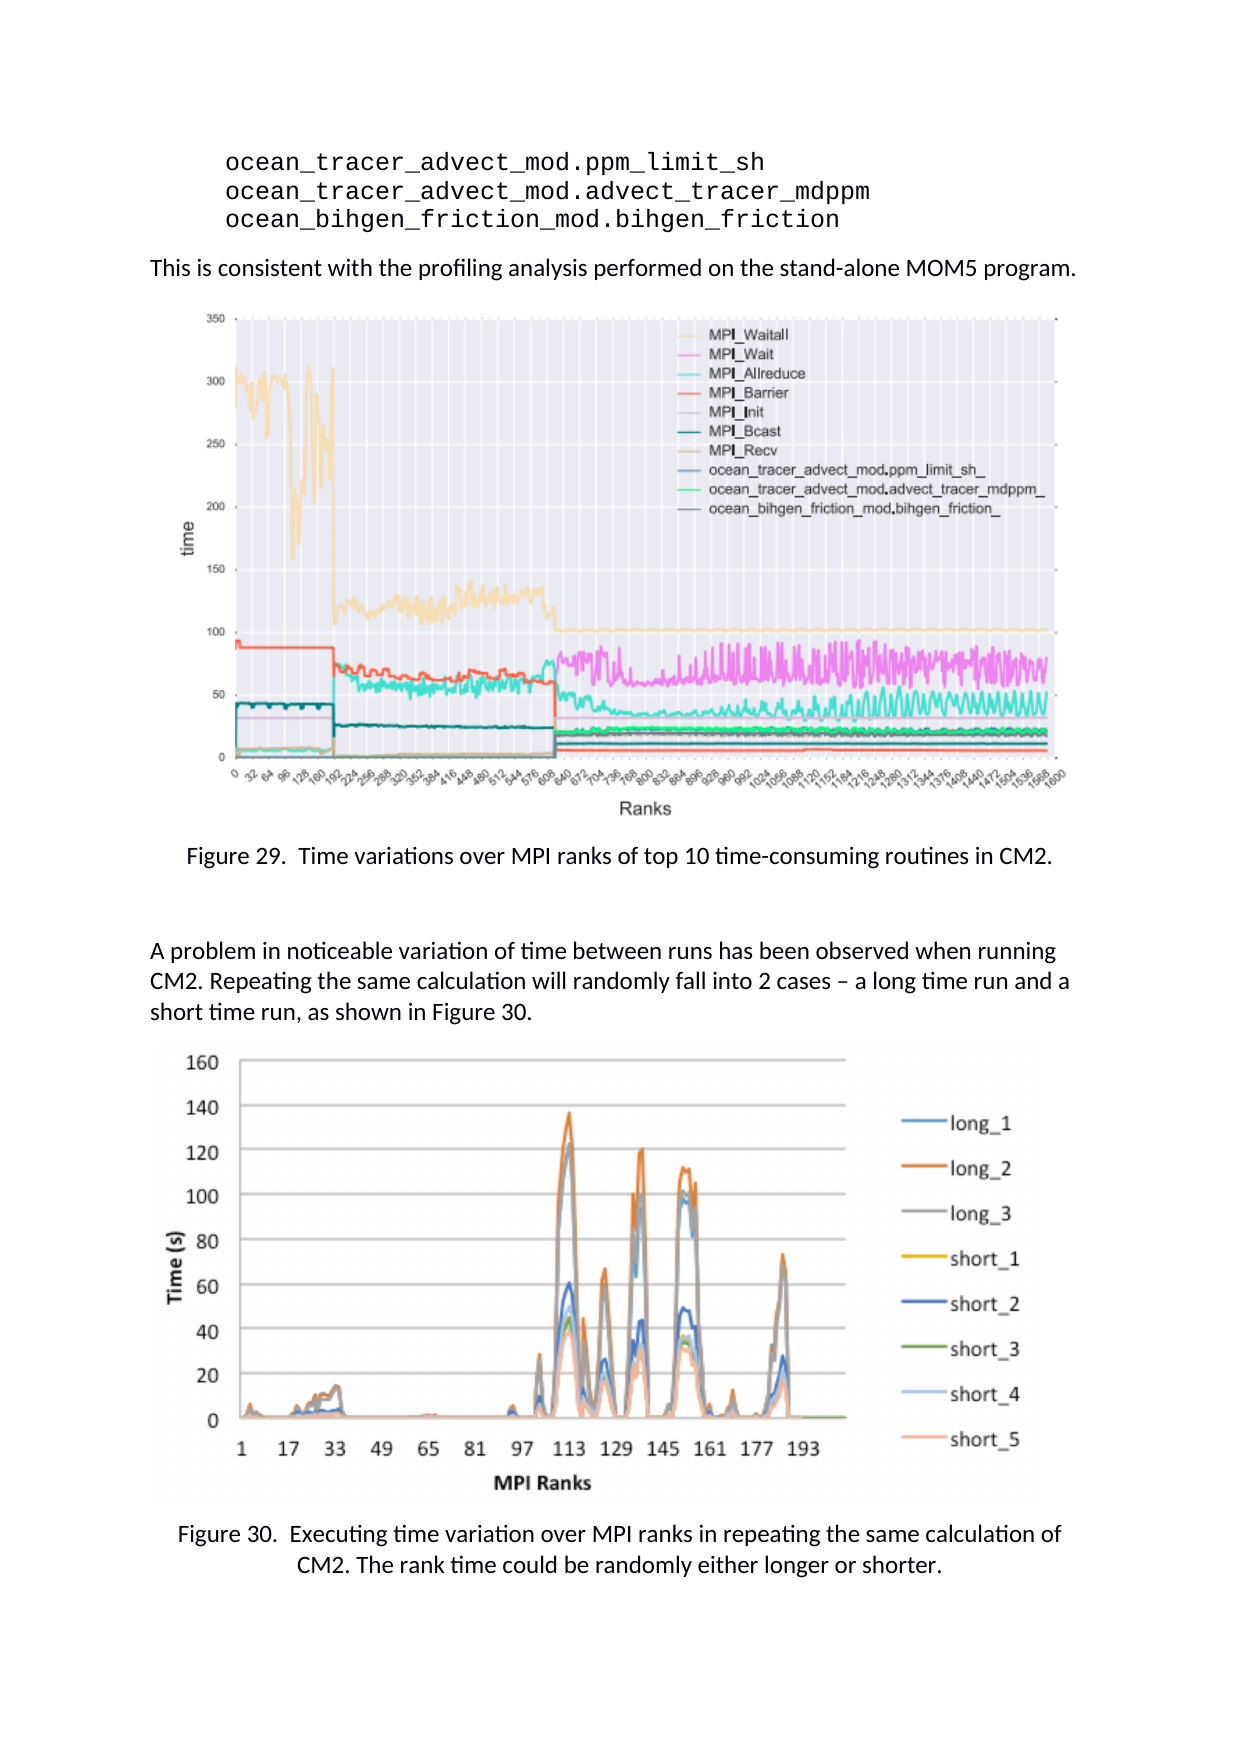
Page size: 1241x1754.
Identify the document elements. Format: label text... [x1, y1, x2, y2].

text This is consistent with the profiling analysis performed on the stand-alone MOM5 program. [150, 252, 1090, 282]
picture [155, 1043, 1036, 1502]
text A problem in noticeable variation of time between runs has been observed when running CM2. Repeating the same calculation will randomly fall into 2 cases – a long time run and a short time run, as shown in Figure 30. [150, 935, 1090, 1026]
text Figure 29. Time variations over MPI ranks of top 10 time-consuming routines in CM2. [150, 841, 1090, 871]
text ocean_tracer_advect_mod.ppm_limit_sh ocean_tracer_advect_mod.advect_tracer_mdppm ocean_bihgen_friction_mod.bihgen_friction [225, 150, 1090, 235]
text Figure 30. Executing time variation over MPI ranks in repeating the same calculation of CM2. The rank time could be randomly either longer or shorter. [150, 1518, 1090, 1579]
